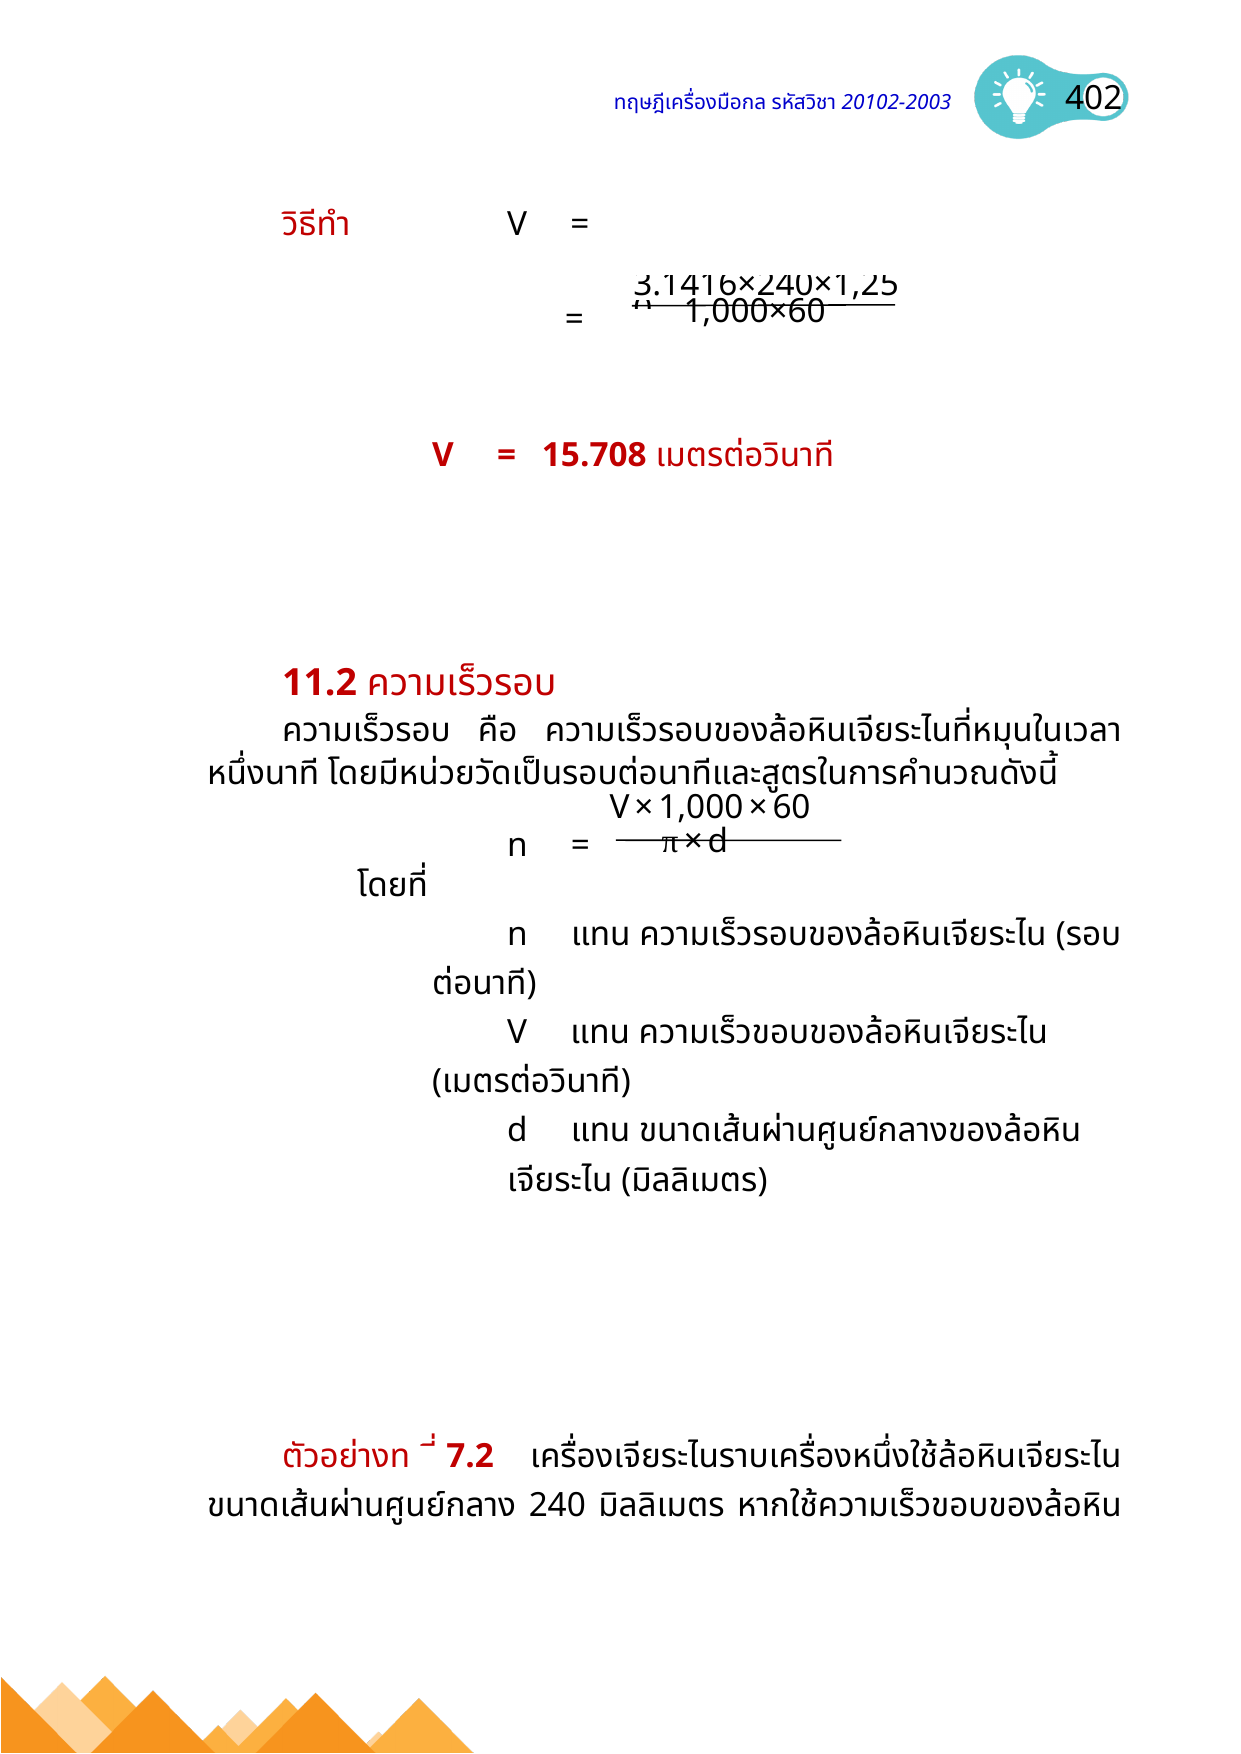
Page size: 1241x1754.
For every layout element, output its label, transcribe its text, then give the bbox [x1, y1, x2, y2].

text d แทน ขนาดเส้นผ่านศูนย์กลางของล้อหินเจียระไน (มิลลิเมตร) [507, 1106, 1122, 1204]
text n แทน ความเร็วรอบของล้อหินเจียระไน (รอบต่อนาที) [432, 909, 1122, 1008]
text = [265, 294, 1122, 340]
text n = [432, 821, 1122, 866]
picture [1, 1555, 1240, 1753]
text ความเร็วรอบ คือ ความเร็วรอบของล้อหินเจียระไนที่หมุนในเวลาหนึ่งนาที โดยมีหน่วยวัดเป็นรอบต่อนาทีและสูตรในการคำนวณดังนี้ [207, 711, 1122, 798]
text V = 15.708 เมตรต่อวินาที [357, 431, 1122, 480]
text 11.2 ความเร็วรอบ [207, 656, 1122, 711]
text โดยที่ [282, 866, 1122, 909]
picture [228, 22, 1164, 146]
text V แทน ความเร็วขอบของล้อหินเจียระไน (เมตรต่อวินาที) [432, 1008, 1122, 1106]
text วิธีทำ V = [207, 200, 1122, 249]
